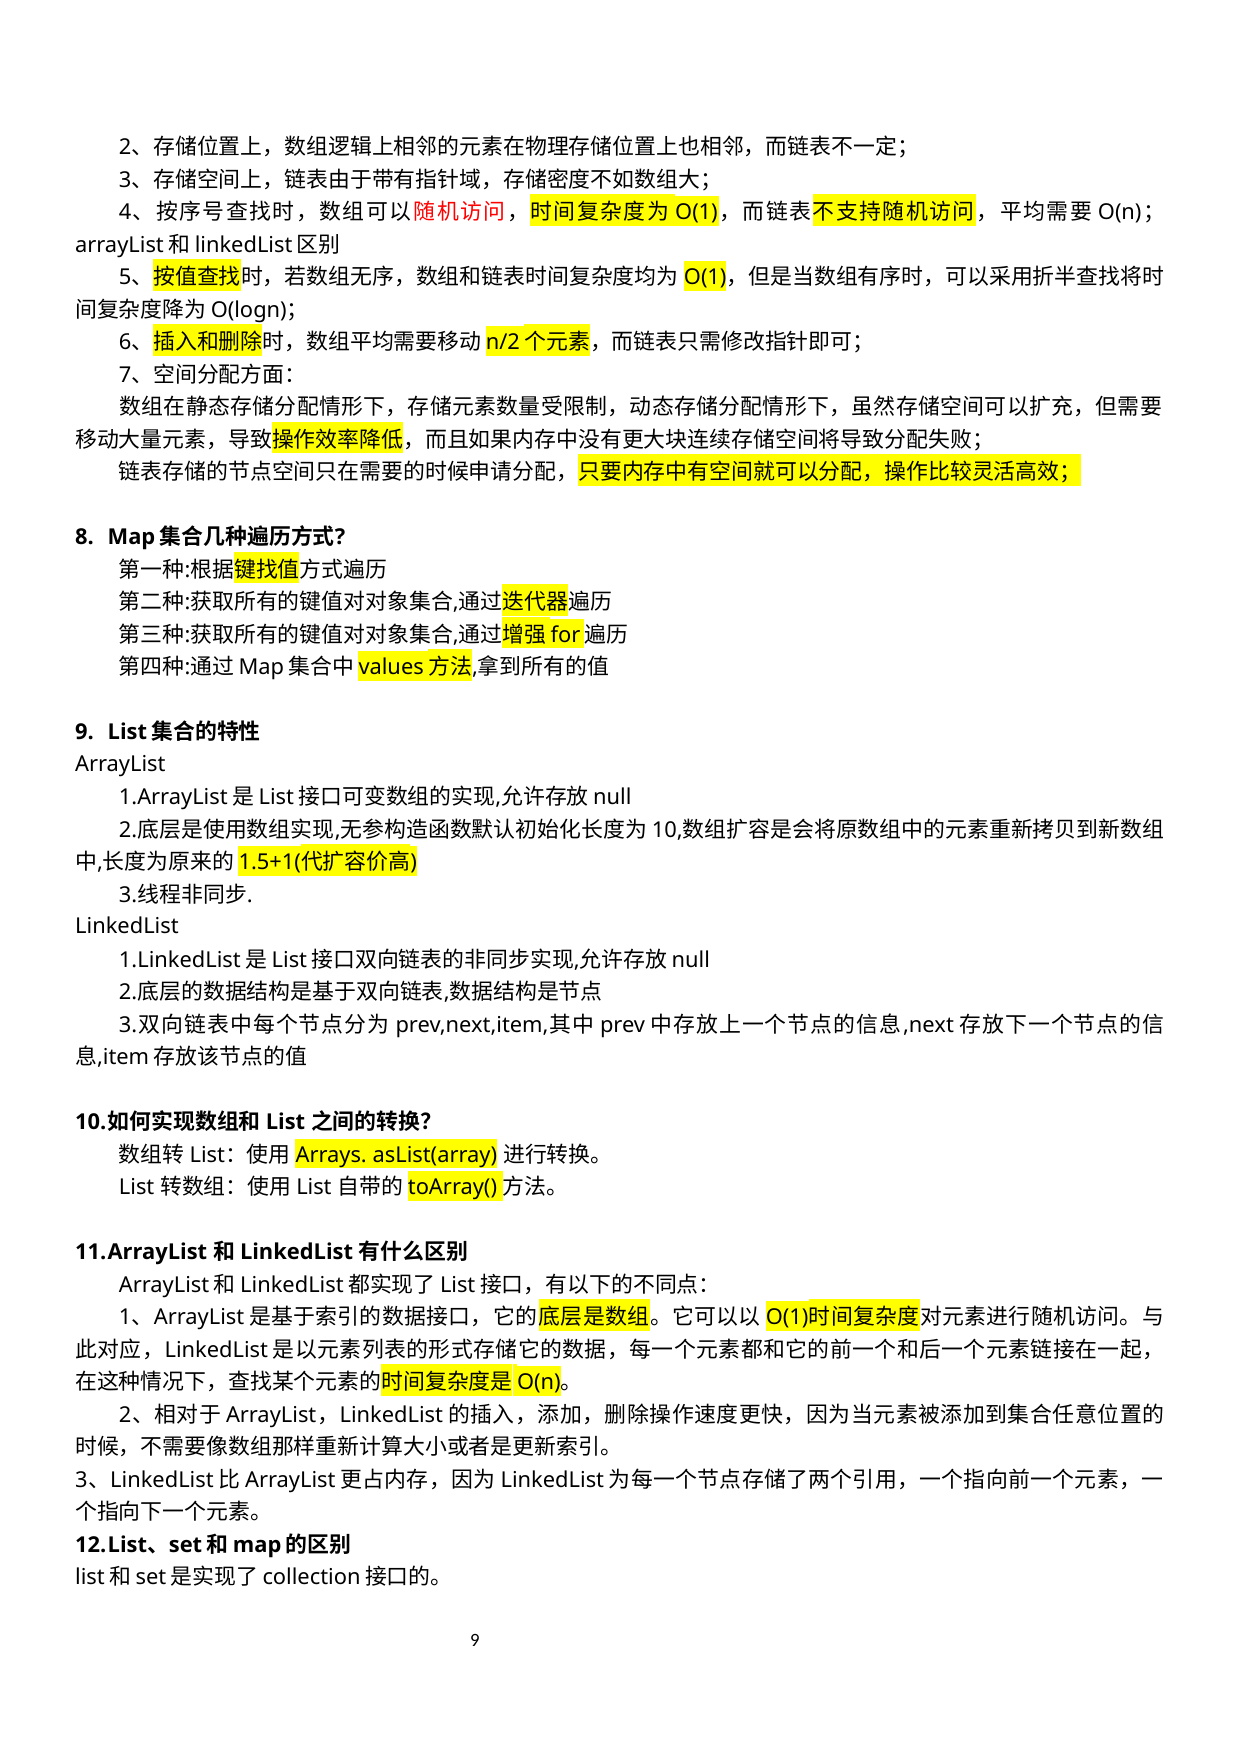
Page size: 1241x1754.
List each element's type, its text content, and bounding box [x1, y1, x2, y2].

list 6、插入和删除时，数组平均需要移动n/2个元素，而链表只需修改指针即可； [262, 324, 524, 356]
list 如何实现数组和 List 之间的转换？ [75, 1104, 1165, 1136]
list 2.底层的数据结构是基于双向链表,数据结构是节点 [75, 974, 1165, 1006]
list 3.线程非同步. [75, 876, 1165, 909]
list ArrayList和LinkedList都实现了List接口，有以下的不同点： 1、ArrayList是基于索引的数据接口，它的底层是数组。它可以以O(1)时间复杂度对元素进行随机访问。与此对应，LinkedList是以元素列表的形式存储它的数据，每一个元素都和它的前一个和后一个元素链接在一起，在这种情况下，查找某个元素的时间复杂度是O(n)。 2、相对于ArrayList，LinkedList的插入，添加，删除操作速度更快，因为当元素被添加到集合任意位置的时候，不需要像数组那样重新计算大小或者是更新索引。 3、LinkedList比ArrayList更占内存，因为LinkedList为每一个节点存储了两个引用，一个指向前一个元素，一个指向下一个元素。 [75, 1266, 1165, 1526]
list 3.双向链表中每个节点分为prev,next,item,其中prev中存放上一个节点的信息,next存放下一个节点的信息,item存放该节点的值 [75, 1006, 1165, 1071]
list 2.底层是使用数组实现,无参构造函数默认初始化长度为10,数组扩容是会将原数组中的元素重新拷贝到新数组中,长度为原来的1.5+1(代扩容价高) [75, 811, 1165, 876]
list 6、插入和删除时，数组平均需要移动n/2个元素，而链表只需修改指针即可； [590, 324, 1165, 356]
list 1.ArrayList是List接口可变数组的实现,允许存放null [75, 779, 1165, 811]
list 第二种:获取所有的键值对对象集合,通过迭代器遍历 [75, 584, 502, 616]
list 7、空间分配方面： 数组在静态存储分配情形下，存储元素数量受限制，动态存储分配情形下，虽然存储空间可以扩充，但需要移动大量元素，导致操作效率降低，而且如果内存中没有更大块连续存储空间将导致分配失败； 链表存储的节点空间只在需要的时候申请分配，只要内存中有空间就可以分配，操作比较灵活高效； [75, 356, 1165, 486]
list 4、按序号查找时，数组可以随机访问，时间复杂度为O(1)，而链表不支持随机访问，平均需要O(n)； arrayList和linkedList区别 [75, 194, 1165, 259]
list list和set是实现了collection接口的。 [75, 1559, 1165, 1591]
list 数组转 List：使用 Arrays. asList(array) 进行转换。 List 转数组：使用 List 自带的 toArray() 方法。 [75, 1136, 1165, 1201]
list Map集合几种遍历方式? [75, 519, 1165, 551]
list List集合的特性 [75, 714, 1165, 746]
list LinkedList [75, 909, 1165, 941]
list 第四种:通过Map集合中values方法,拿到所有的值 [75, 649, 428, 681]
list 5、按值查找时，若数组无序，数组和链表时间复杂度均为O(1)，但是当数组有序时，可以采用折半查找将时间复杂度降为O(logn)； [75, 259, 1165, 324]
list 2、存储位置上，数组逻辑上相邻的元素在物理存储位置上也相邻，而链表不一定； [75, 129, 1165, 161]
list 第二种:获取所有的键值对对象集合,通过迭代器遍历 [568, 584, 1165, 616]
list 1.LinkedList是List接口双向链表的非同步实现,允许存放null [75, 941, 1165, 974]
list 3、存储空间上，链表由于带有指针域，存储密度不如数组大； [75, 161, 1165, 194]
list ArrayList 和 LinkedList 有什么区别 [75, 1234, 1165, 1266]
list 第三种:获取所有的键值对对象集合,通过增强for遍历 [75, 616, 1165, 649]
list 第一种:根据键找值方式遍历 [75, 551, 1165, 584]
list List、set和map的区别 [75, 1526, 1165, 1559]
list ArrayList [75, 746, 1165, 779]
list 第四种:通过Map集合中values方法,拿到所有的值 [472, 649, 1165, 681]
